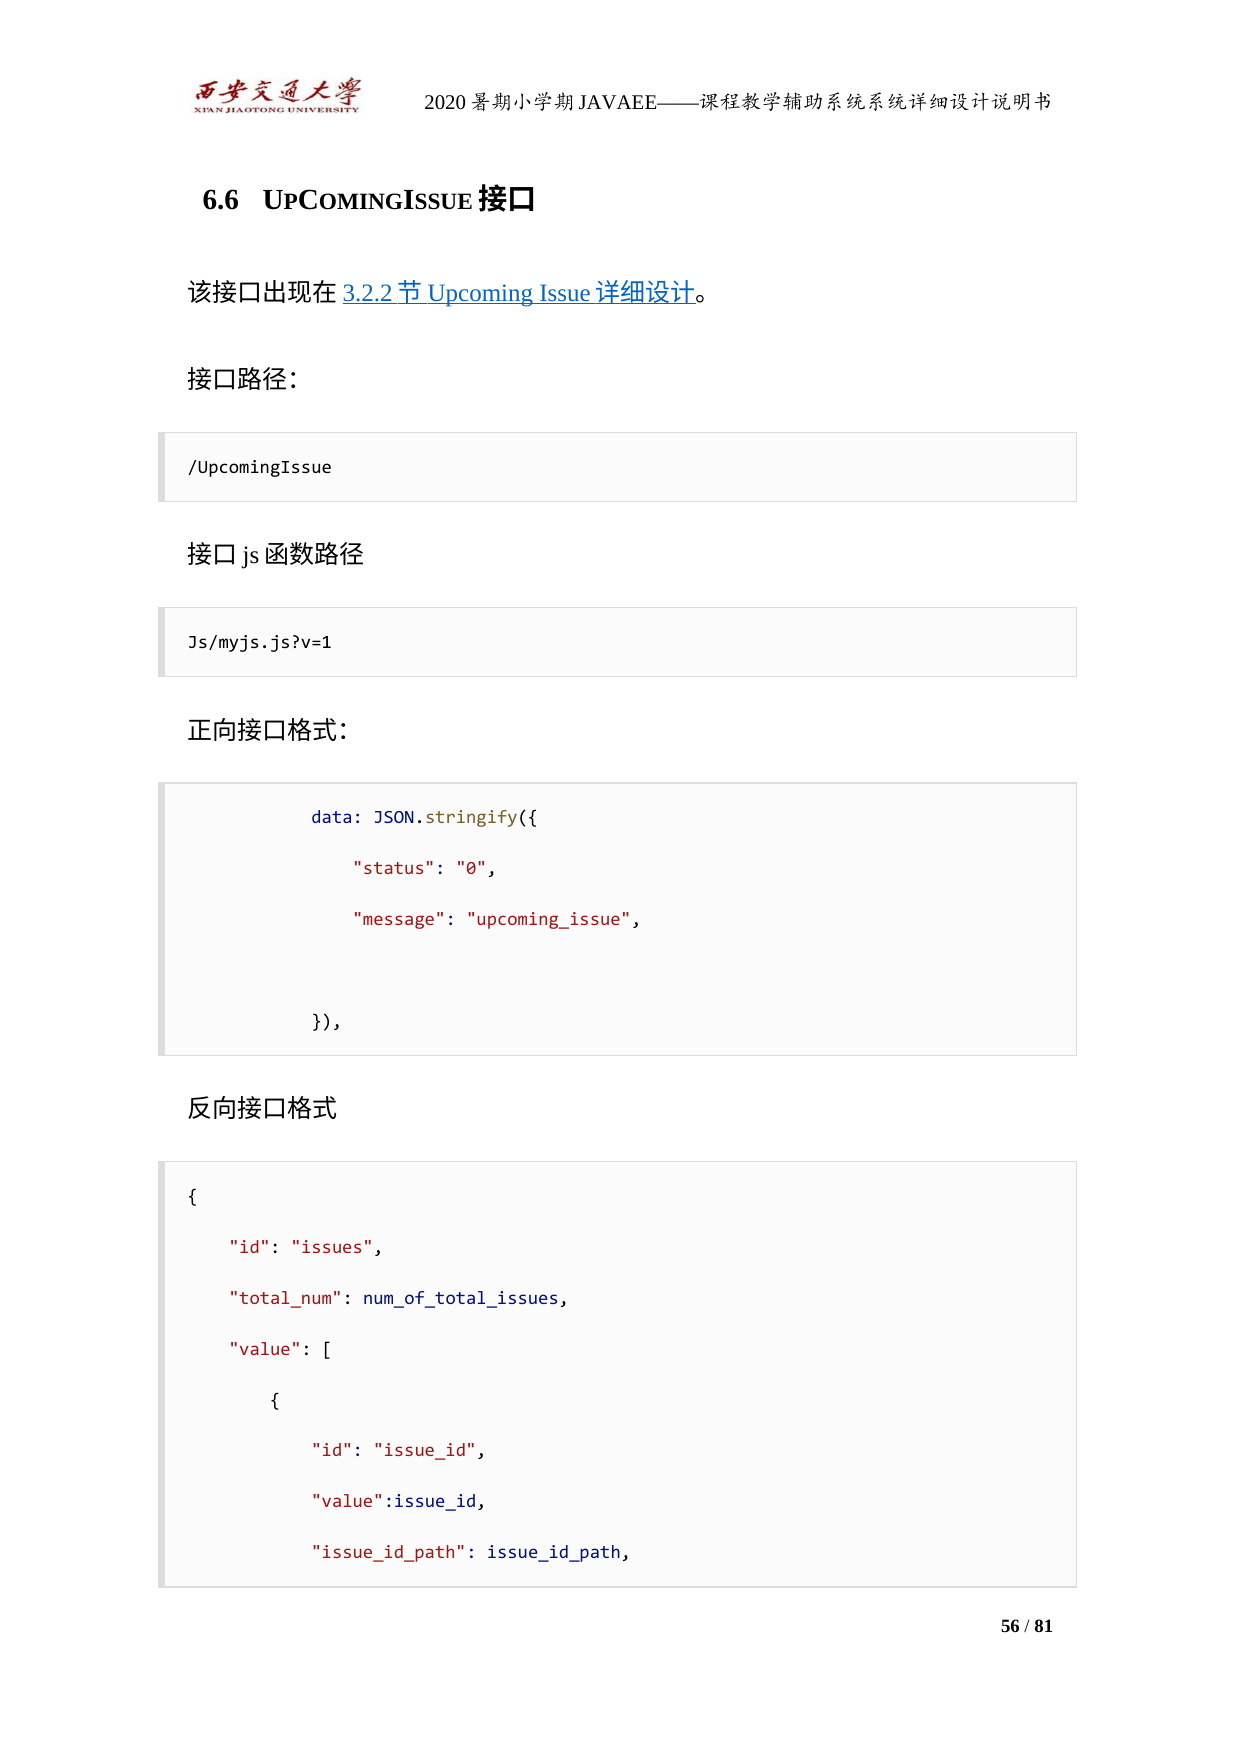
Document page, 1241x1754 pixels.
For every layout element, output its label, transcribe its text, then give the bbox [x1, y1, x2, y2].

text { [165, 1162, 1076, 1212]
text 正向接口格式： [187, 694, 1053, 762]
text /UpcomingIssue [165, 433, 1076, 501]
text "id": "issue_id", [165, 1416, 1076, 1466]
text }), [165, 986, 1076, 1055]
text 接口js函数路径 [187, 519, 1053, 587]
text 接口路径： [187, 344, 1053, 412]
text data: JSON.stringify({ [165, 784, 1076, 833]
text { [165, 1364, 1076, 1416]
text "issue_id_path": issue_id_path, [165, 1517, 1076, 1586]
text Js/myjs.js?v=1 [165, 608, 1076, 676]
text 该接口出现在3.2.2节Upcoming Issue详细设计。 [187, 256, 1053, 324]
text "value": [ [165, 1314, 1076, 1364]
text 反向接口格式 [187, 1073, 1053, 1141]
text "total_num": num_of_total_issues, [165, 1263, 1076, 1314]
text "value":issue_id, [165, 1466, 1076, 1517]
picture [189, 77, 364, 114]
text "message": "upcoming_issue", [165, 884, 1076, 935]
subtitle UpComingIssue接口 [202, 163, 1053, 231]
text "id": "issues", [165, 1212, 1076, 1263]
text "status": "0", [165, 833, 1076, 884]
